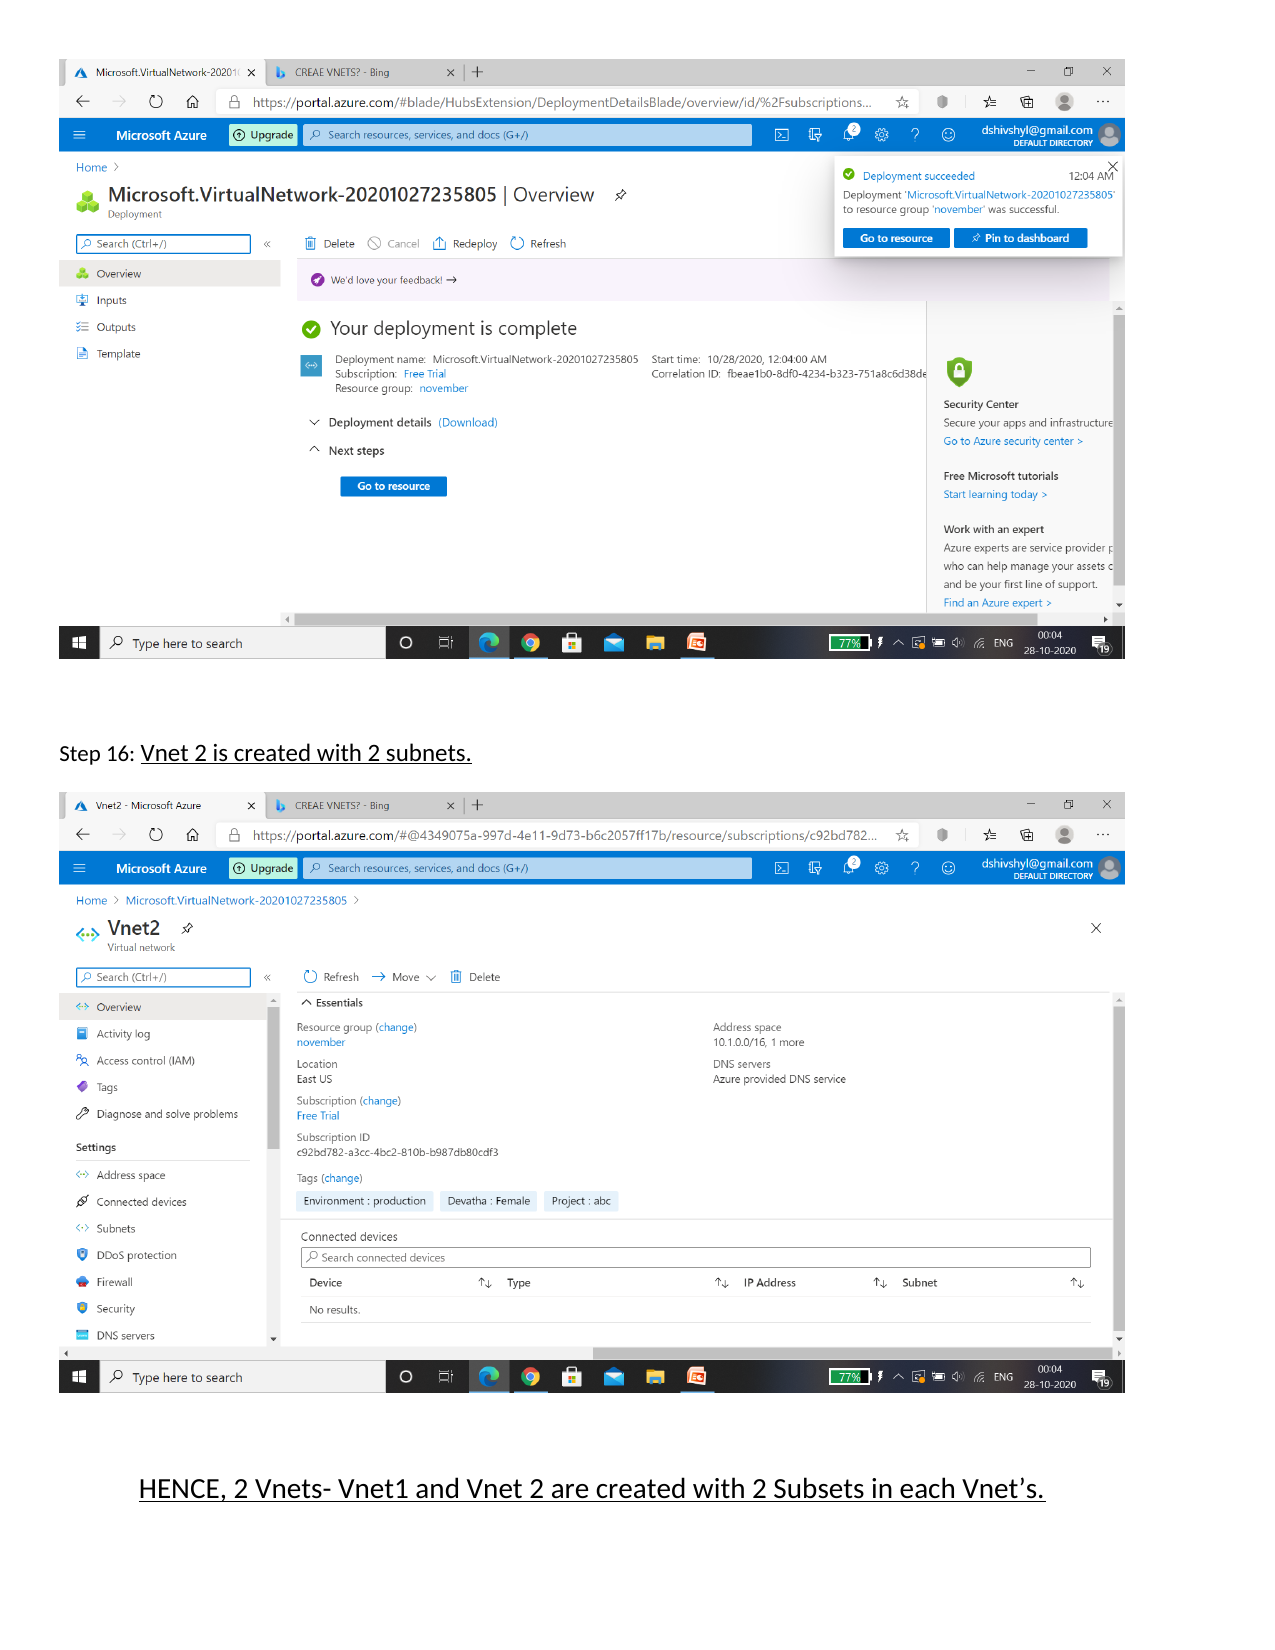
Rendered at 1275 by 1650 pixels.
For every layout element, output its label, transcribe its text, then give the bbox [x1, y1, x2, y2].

text HENCE, 2 Vnets- Vnet1 and Vnet 2 are created with 2 Subsets in each Vnet’s. [59, 1470, 1125, 1506]
text Step 16: Vnet 2 is created with 2 subnets. [59, 737, 1125, 767]
picture [59, 59, 1125, 659]
picture [59, 792, 1125, 1393]
